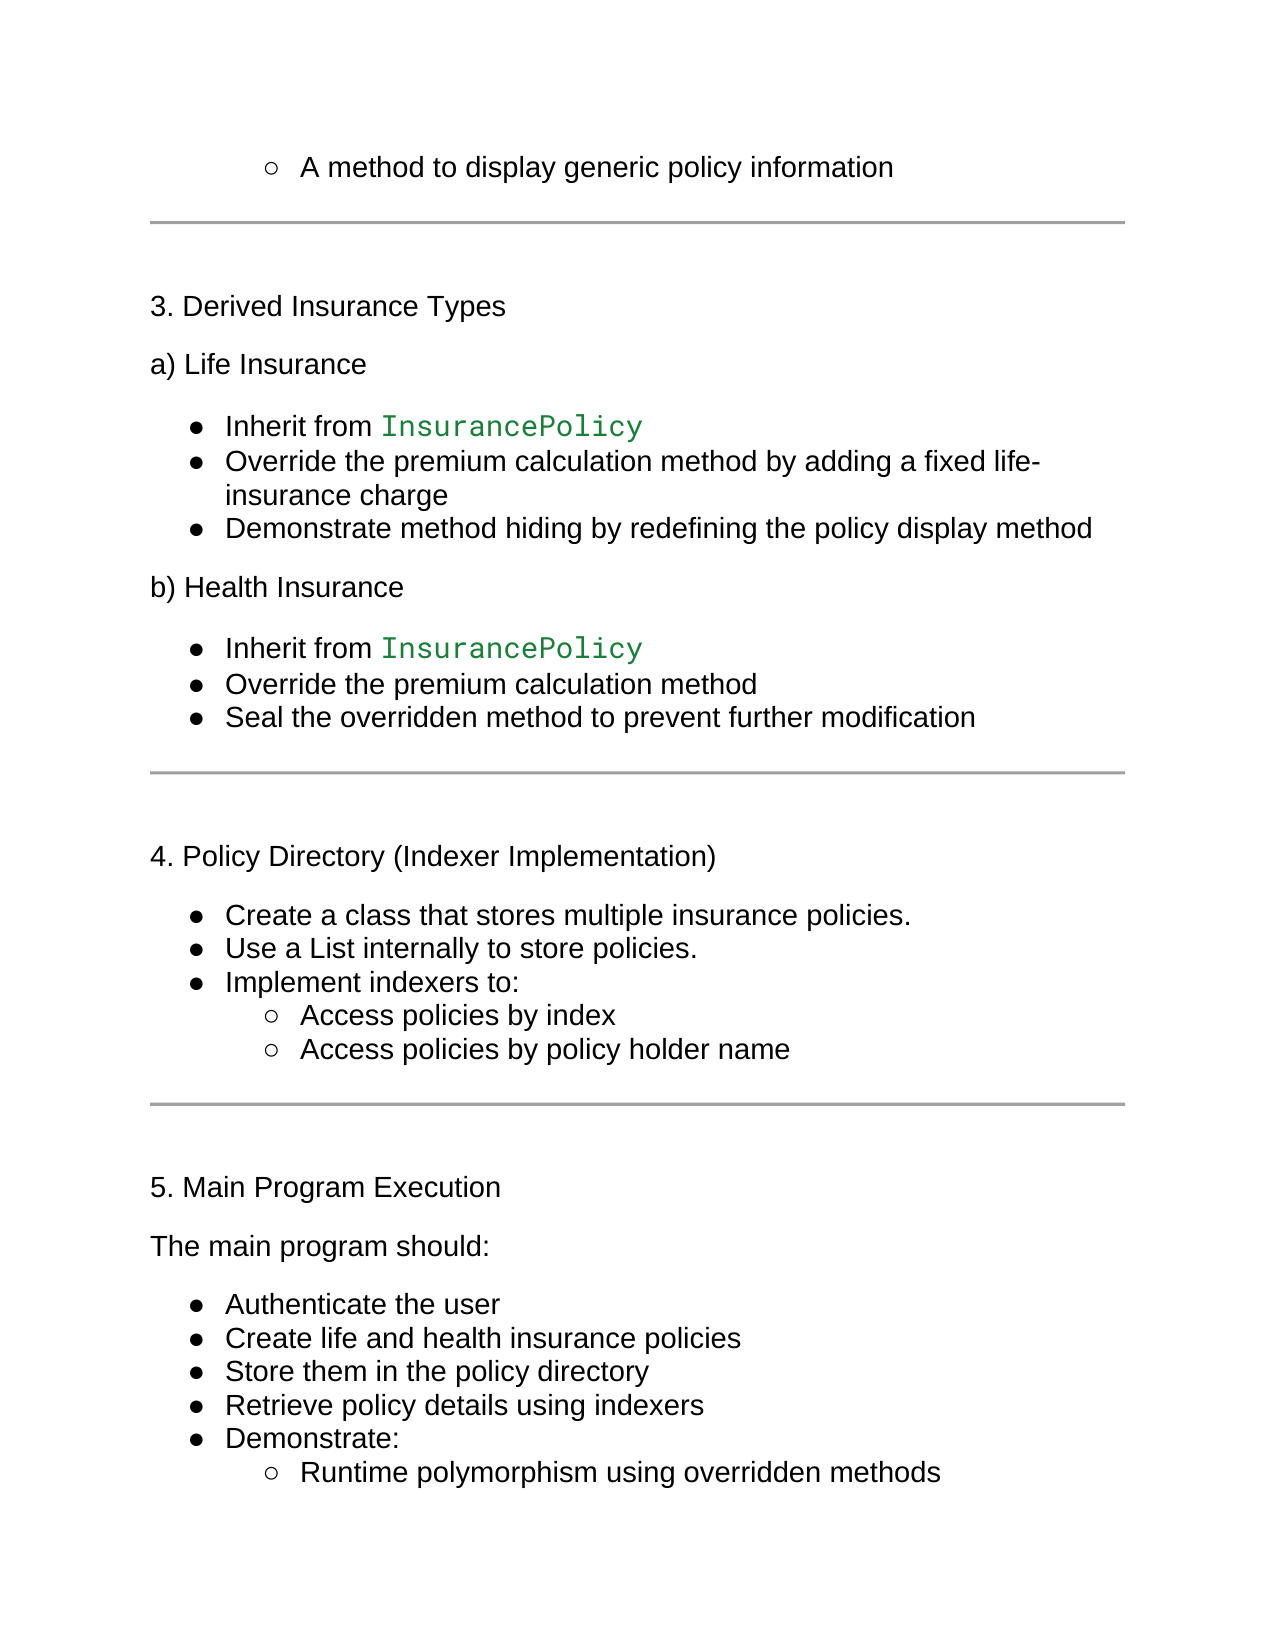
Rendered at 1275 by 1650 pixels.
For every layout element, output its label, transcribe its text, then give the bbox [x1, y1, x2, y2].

subtitle Runtime polymorphism using overridden methods [262, 1455, 1125, 1489]
subtitle Create life and health insurance policies [187, 1321, 1125, 1354]
subtitle Demonstrate: [187, 1422, 1125, 1455]
subtitle Authenticate the user [187, 1287, 1125, 1321]
subtitle b) Health Insurance [150, 570, 1125, 603]
subtitle Demonstrate method hiding by redefining the policy display method [187, 511, 1125, 545]
subtitle Inherit from InsurancePolicy [187, 406, 1125, 444]
subtitle Inherit from InsurancePolicy [187, 628, 1125, 667]
subtitle a) Life Insurance [150, 347, 1125, 381]
subtitle Access policies by index [262, 998, 1125, 1032]
subtitle Access policies by policy holder name [262, 1032, 1125, 1065]
subtitle 5. Main Program Execution [150, 1170, 1125, 1204]
subtitle Retrieve policy details using indexers [187, 1388, 1125, 1422]
subtitle Override the premium calculation method by adding a fixed life-insurance charge [187, 444, 1125, 511]
subtitle A method to display generic policy information [262, 150, 1125, 183]
subtitle 3. Derived Insurance Types [150, 289, 1125, 322]
subtitle Use a List internally to store policies. [187, 931, 1125, 964]
subtitle Implement indexers to: [187, 964, 1125, 998]
subtitle Seal the overridden method to prevent further modification [187, 700, 1125, 734]
subtitle The main program should: [150, 1229, 1125, 1262]
subtitle Store them in the policy directory [187, 1354, 1125, 1388]
subtitle Create a class that stores multiple insurance policies. [187, 897, 1125, 931]
subtitle Override the premium calculation method [187, 667, 1125, 700]
subtitle 4. Policy Directory (Indexer Implementation) [150, 839, 1125, 872]
